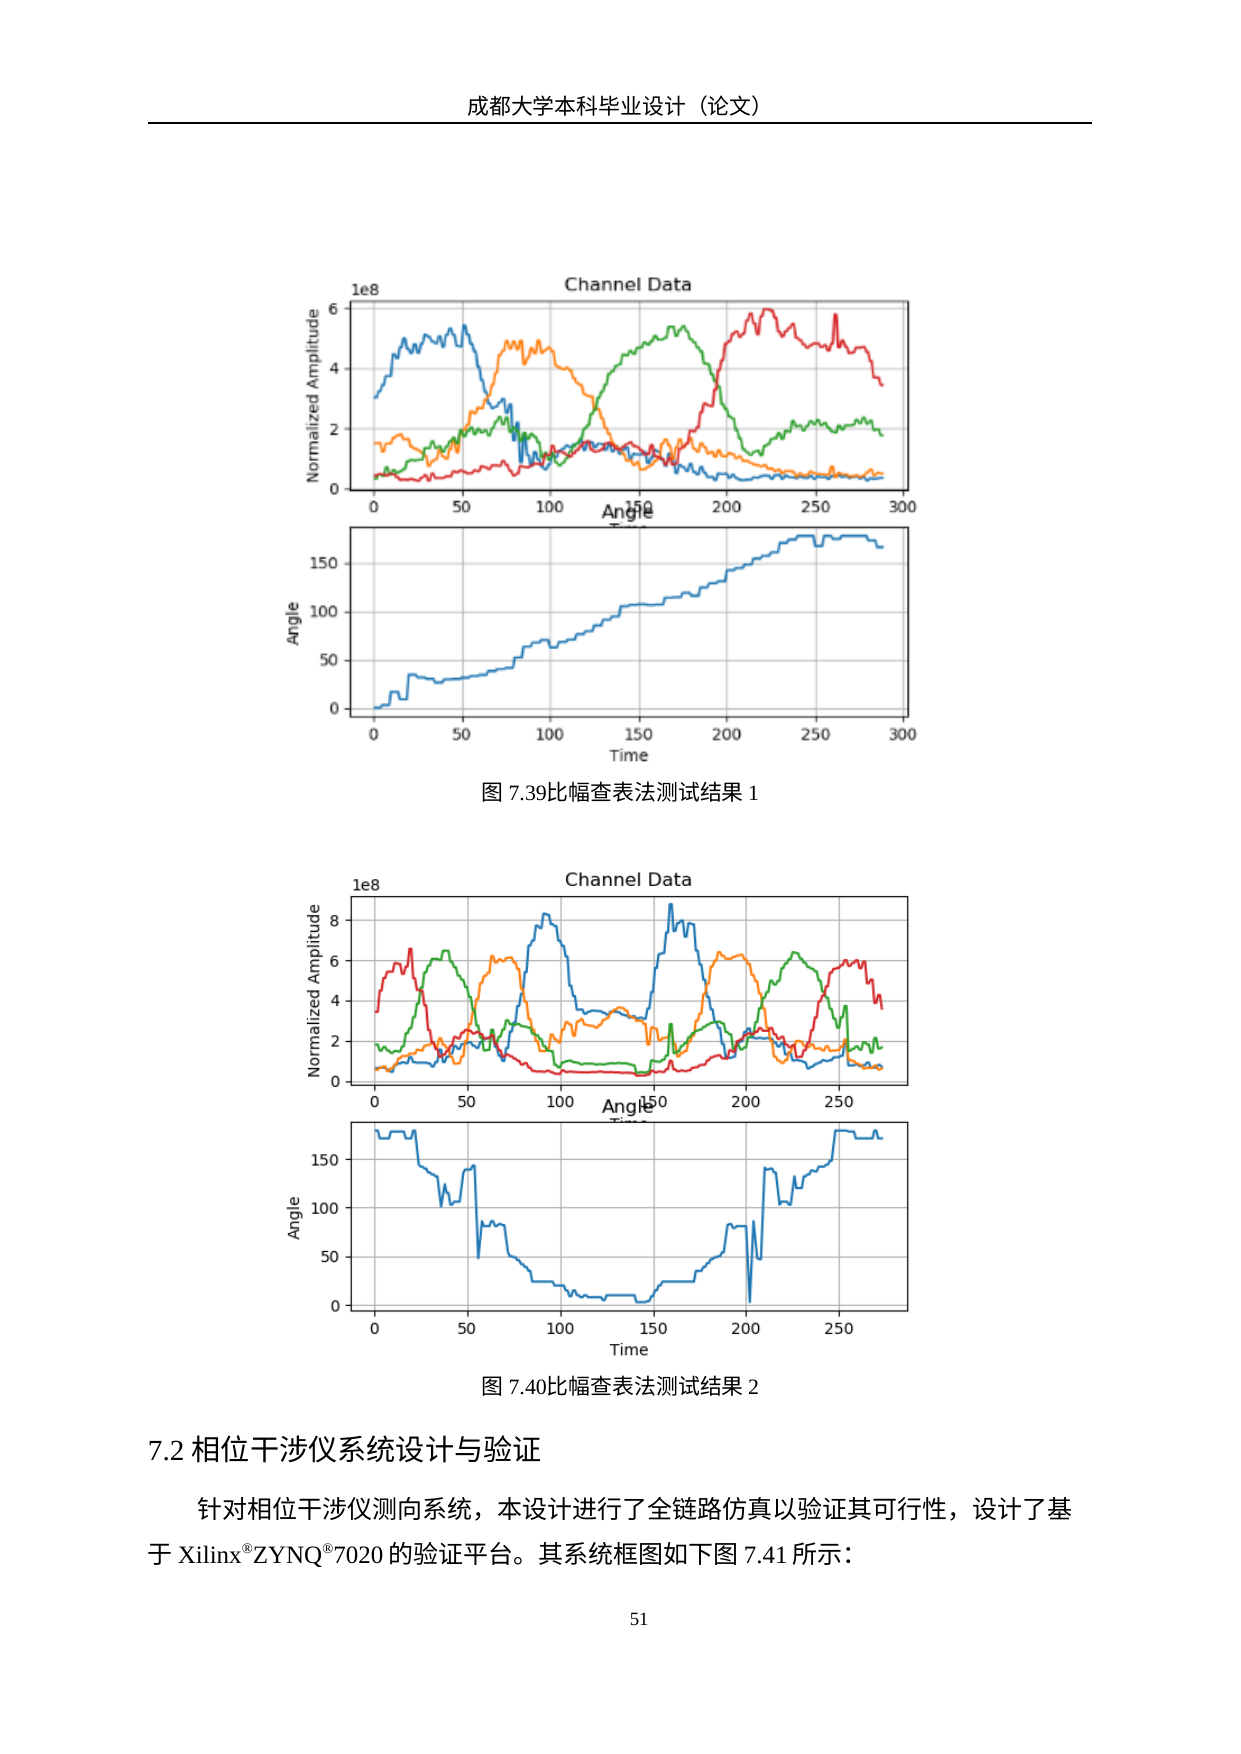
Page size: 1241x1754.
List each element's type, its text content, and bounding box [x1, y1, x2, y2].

subtitle 相位干涉仪系统设计与验证 [148, 1426, 1092, 1468]
picture [261, 236, 980, 776]
picture [261, 831, 979, 1370]
